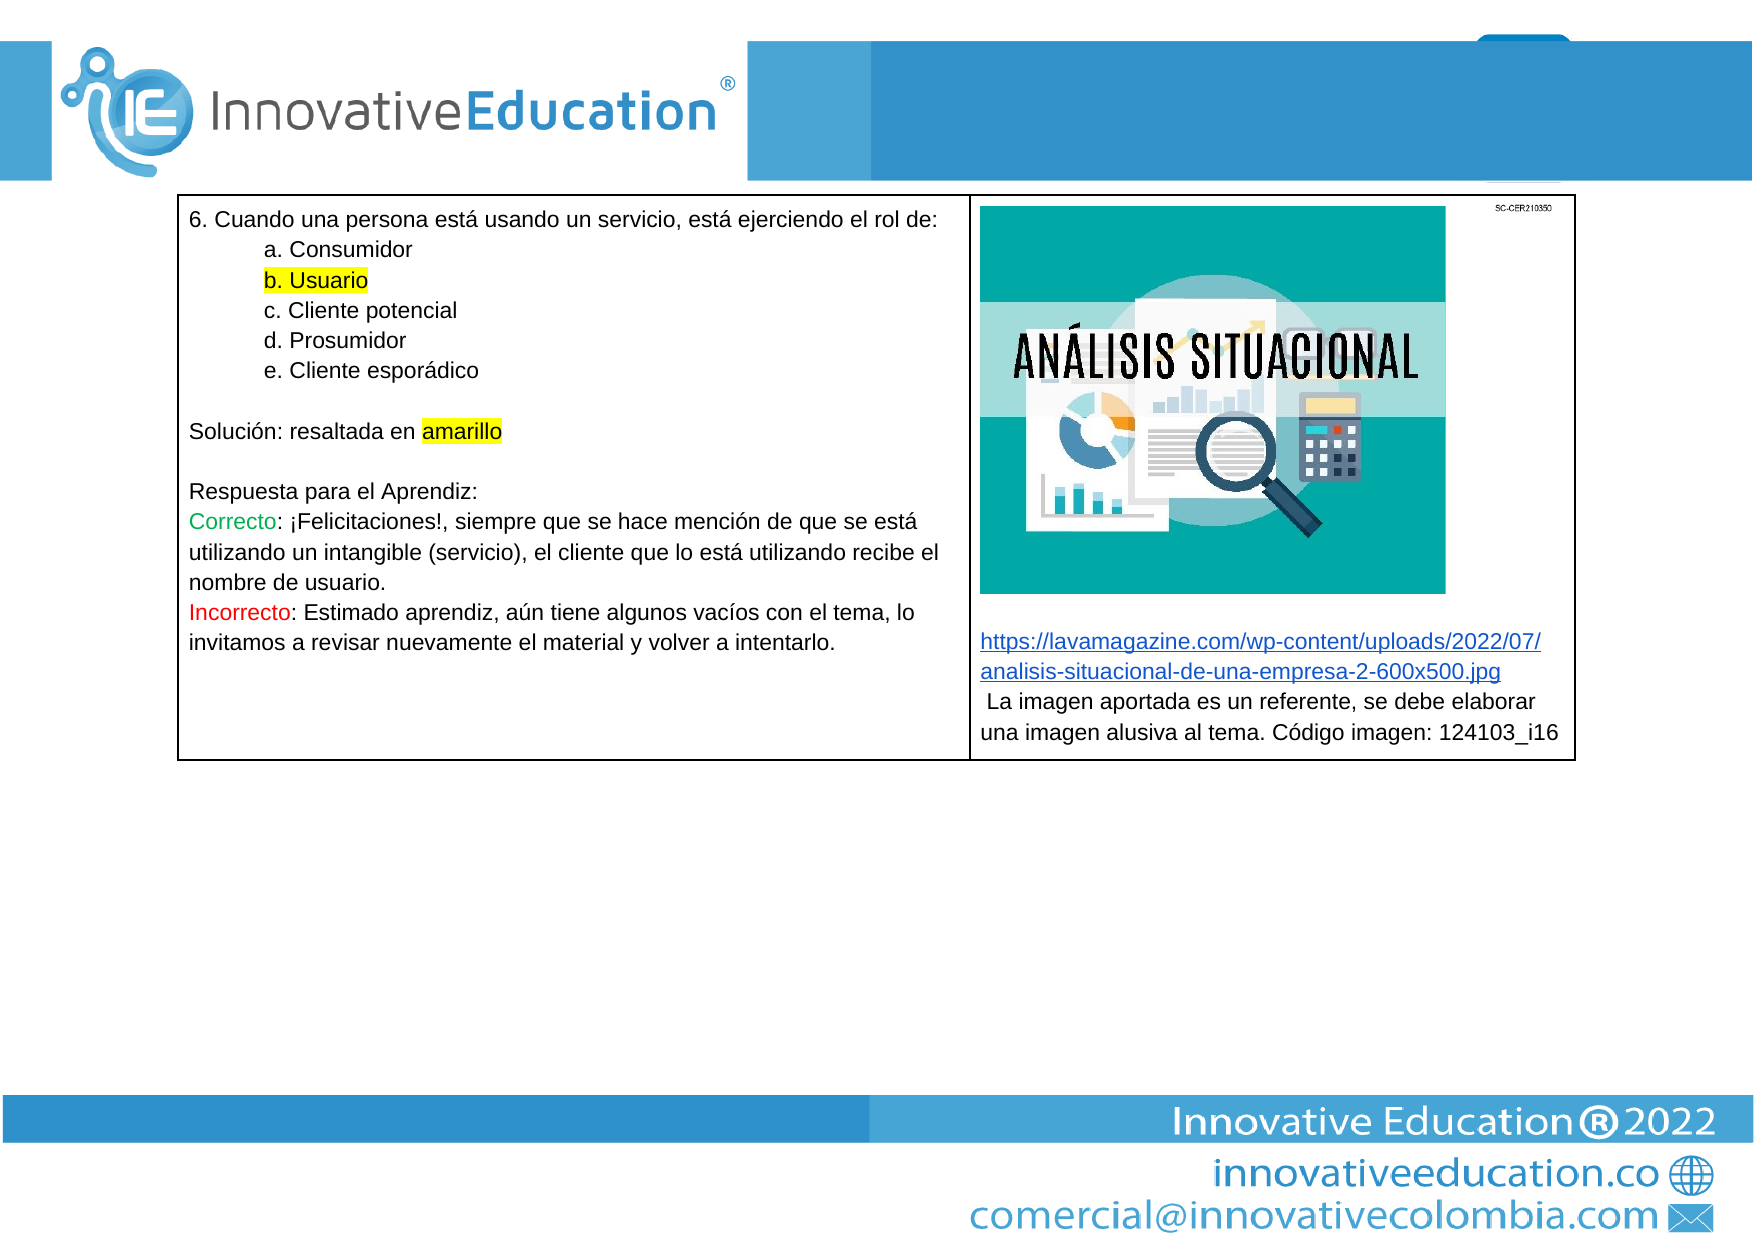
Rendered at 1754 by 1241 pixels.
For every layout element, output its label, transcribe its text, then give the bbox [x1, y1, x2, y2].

picture [980, 206, 1446, 594]
picture [0, 28, 1752, 194]
table_cell 6. Cuando una persona está usando un servicio, está ejerciendo el rol de: a. Consumidor b. Usuario c. Cliente potencial d. Prosumidor e. Cliente esporádico Solución: resaltada en amarillo Respuesta para el Aprendiz: Correcto: ¡Felicitaciones!, siempre que se hace mención de que se está utilizando un intangible (servicio), el cliente que lo está utilizando recibe el nombre de usuario. Incorrecto: Estimado aprendiz, aún tiene algunos vacíos con el tema, lo invitamos a revisar nuevamente el material y volver a intentarlo. [179, 196, 969, 759]
table_cell https://lavamagazine.com/wp-content/uploads/2022/07/analisis-situacional-de-una-empresa-2-600x500.jpg La imagen aportada es un referente, se debe elaborar una imagen alusiva al tema. Código imagen: 124103_i16 [971, 196, 1574, 759]
picture [2, 1093, 1754, 1239]
